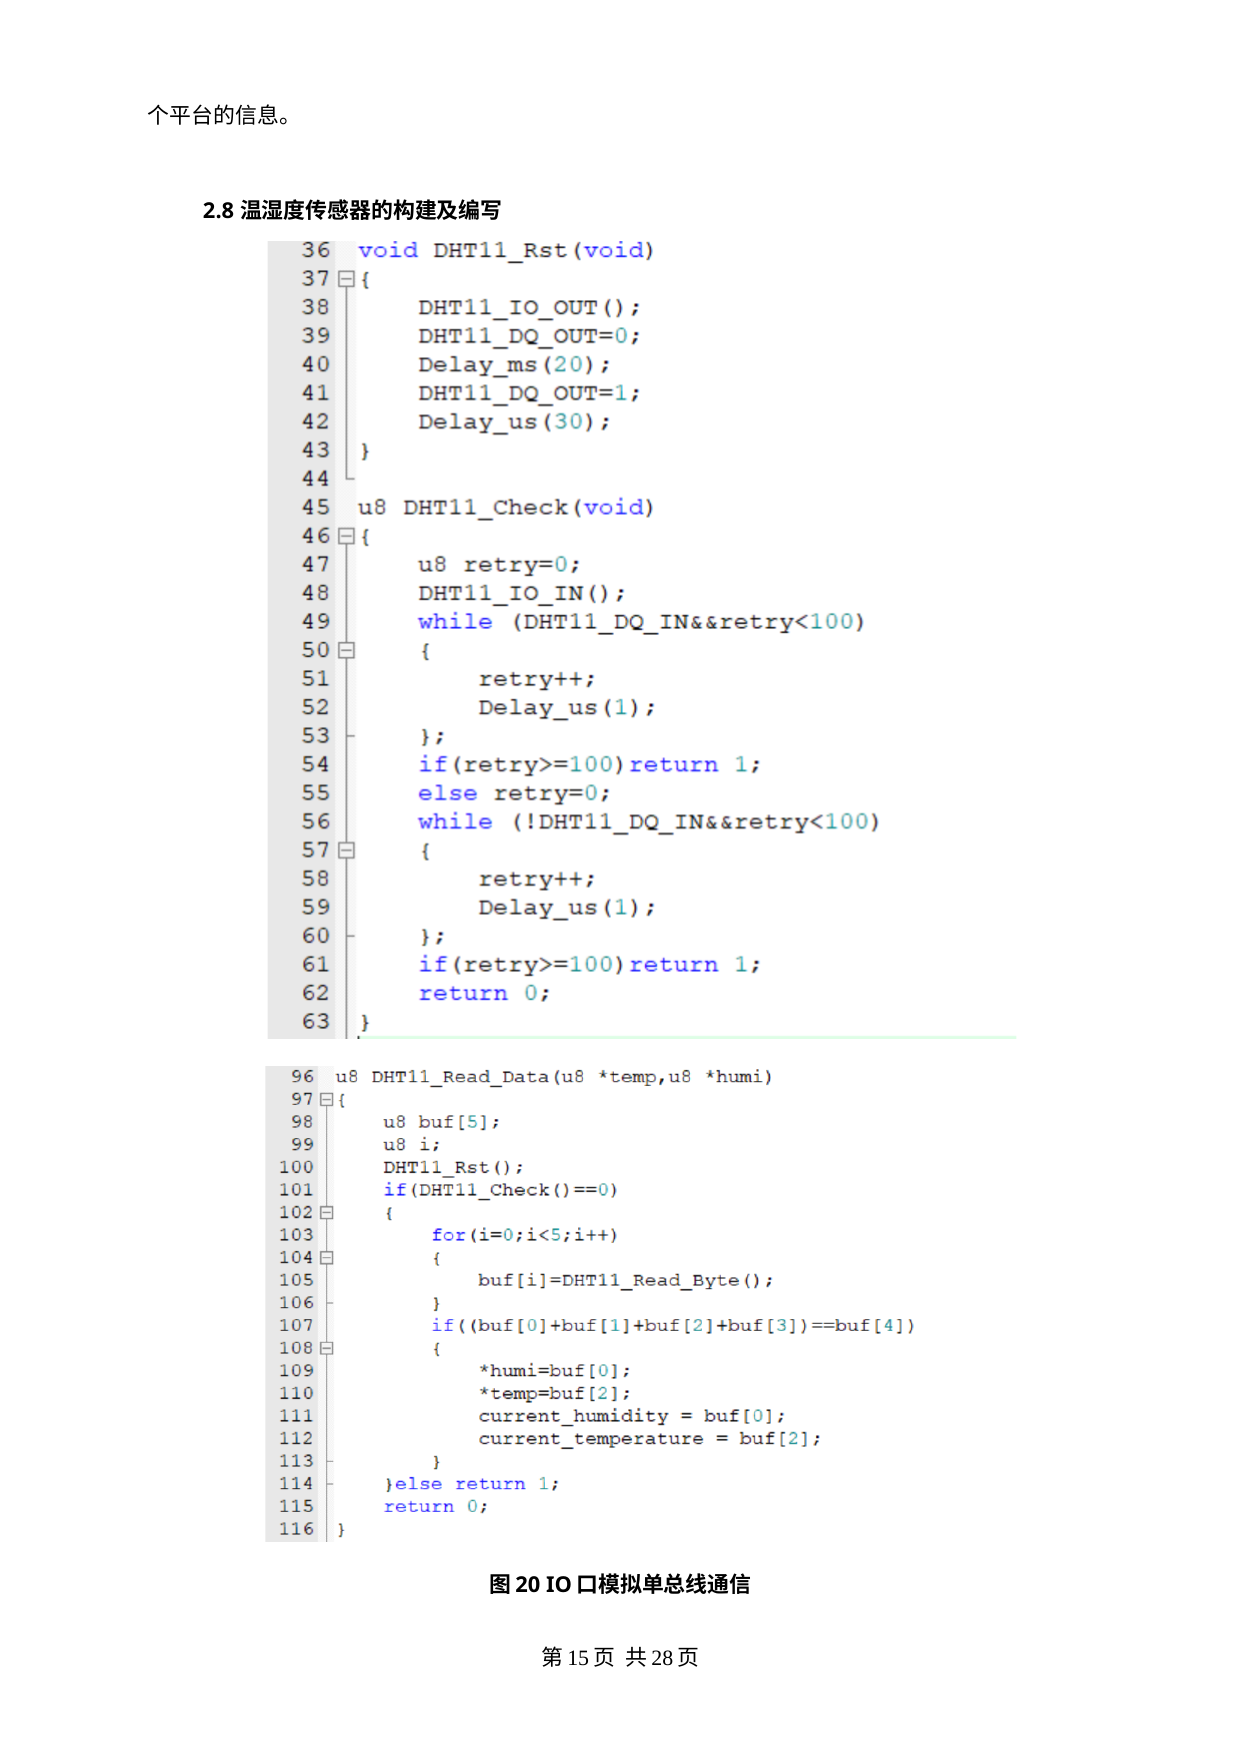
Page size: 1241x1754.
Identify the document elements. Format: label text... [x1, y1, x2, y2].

picture [267, 241, 1017, 1039]
text 图20 IO口模拟单总线通信 [148, 1567, 1092, 1599]
text 2.8 温湿度传感器的构建及编写 [148, 193, 1092, 226]
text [148, 97, 1092, 130]
picture [265, 1066, 1019, 1542]
